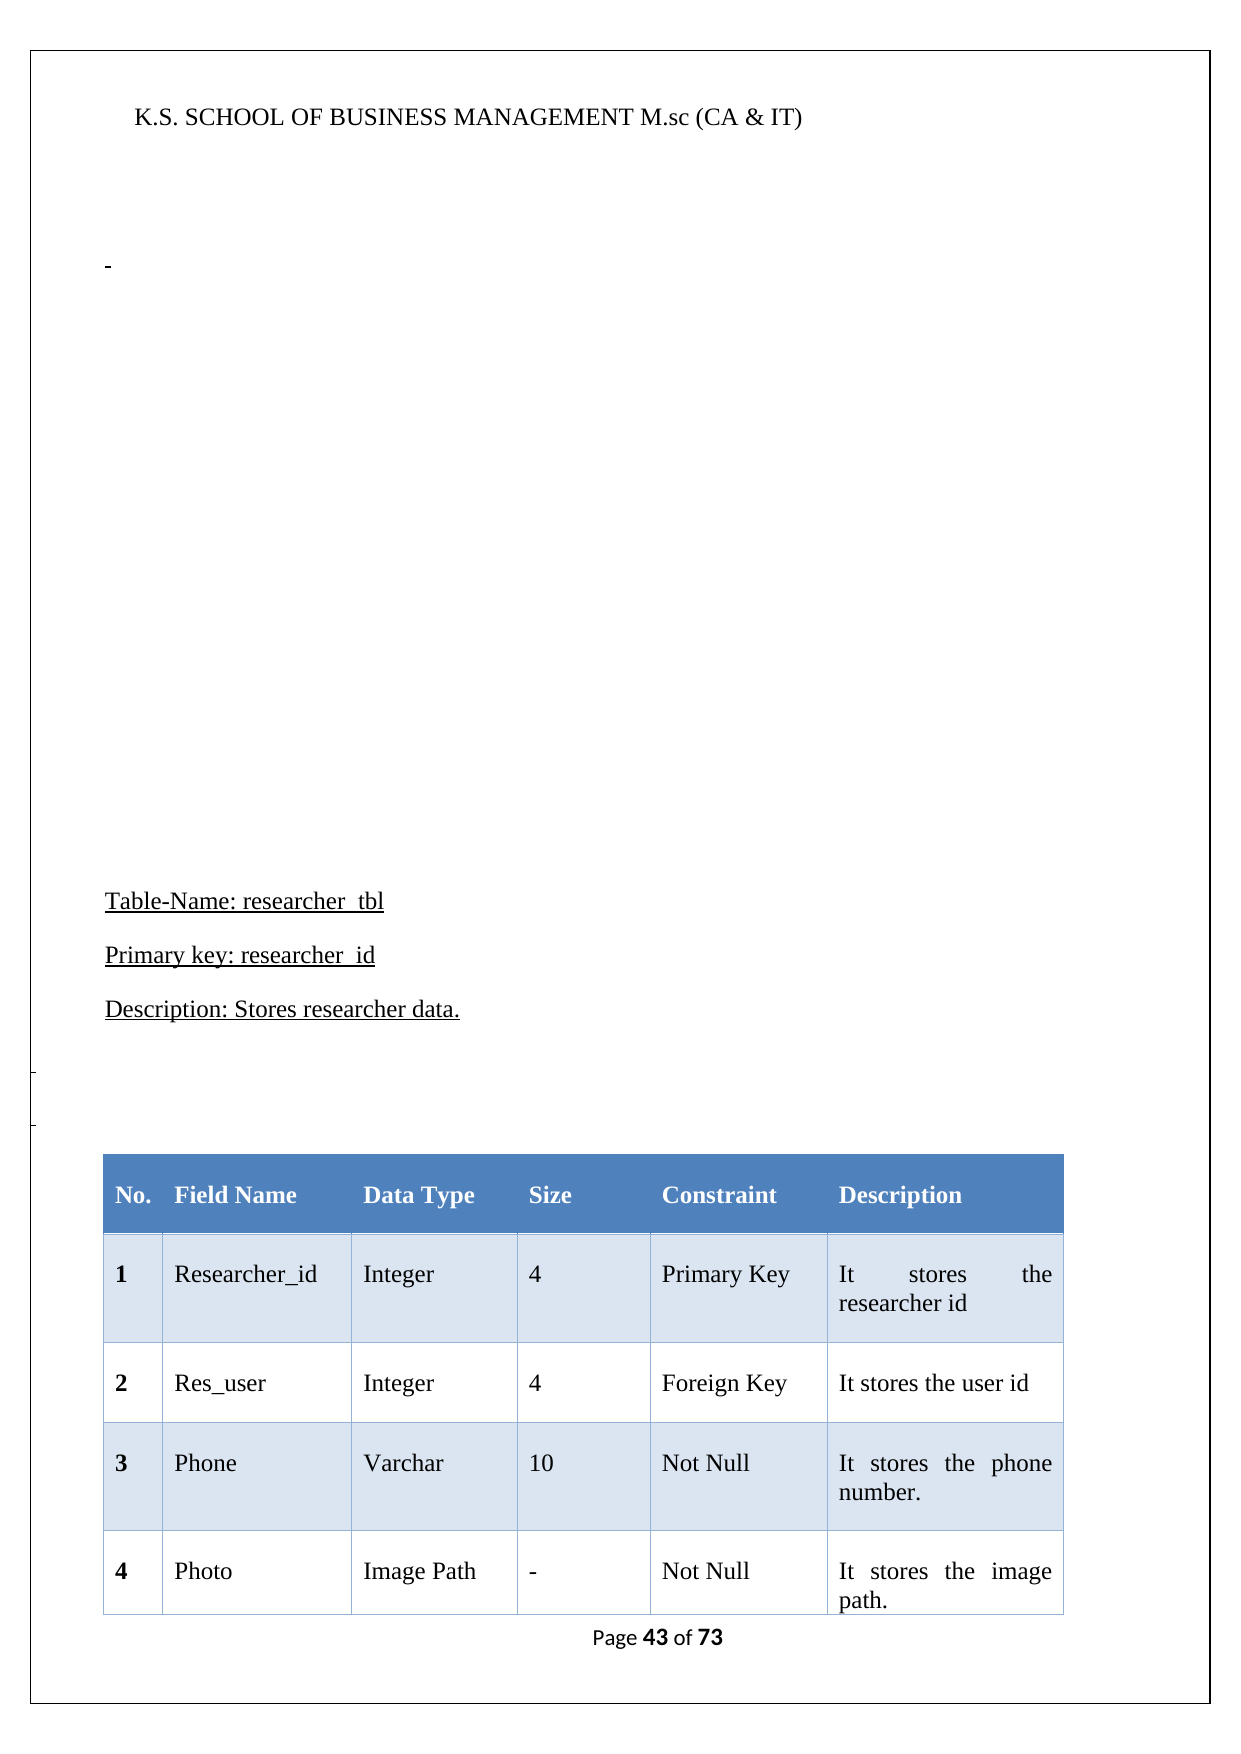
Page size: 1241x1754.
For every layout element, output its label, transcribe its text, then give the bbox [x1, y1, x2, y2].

table_cell 10 [518, 1423, 650, 1530]
table_cell It stores the researcher id [828, 1235, 1063, 1342]
table_header Description [828, 1155, 1063, 1233]
table_cell 1 [104, 1235, 162, 1342]
table_cell 4 [518, 1235, 650, 1342]
table_cell 4 [518, 1343, 650, 1422]
table_cell Not Null [651, 1531, 827, 1614]
table_cell 3 [104, 1423, 162, 1530]
table_cell Photo [163, 1531, 351, 1614]
text Primary key: researcher_id [104, 940, 1209, 969]
table_header No. [104, 1155, 162, 1233]
table_cell Primary Key [651, 1235, 827, 1342]
table_cell 4 [104, 1531, 162, 1614]
table_header Field Name [163, 1155, 351, 1233]
table_header Constraint [651, 1155, 827, 1233]
table_cell It stores the phone number. [828, 1423, 1063, 1530]
table_cell 2 [104, 1343, 162, 1422]
table_cell It stores the image path. [828, 1531, 1063, 1614]
table_cell Researcher_id [163, 1235, 351, 1342]
table_cell - [518, 1531, 650, 1614]
text Description: Stores researcher data. [104, 994, 1209, 1023]
table_cell Res_user [163, 1343, 351, 1422]
table_cell Integer [352, 1235, 517, 1342]
table_header Data Type [352, 1155, 517, 1233]
table_cell Varchar [352, 1423, 517, 1530]
table_cell Integer [352, 1343, 517, 1422]
table_cell It stores the user id [828, 1343, 1063, 1422]
text Table-Name: researcher_tbl [104, 886, 1209, 915]
table_cell Phone [163, 1423, 351, 1530]
table_cell Foreign Key [651, 1343, 827, 1422]
table_cell Not Null [651, 1423, 827, 1530]
table_header Size [518, 1155, 650, 1233]
table_cell Image Path [352, 1531, 517, 1614]
